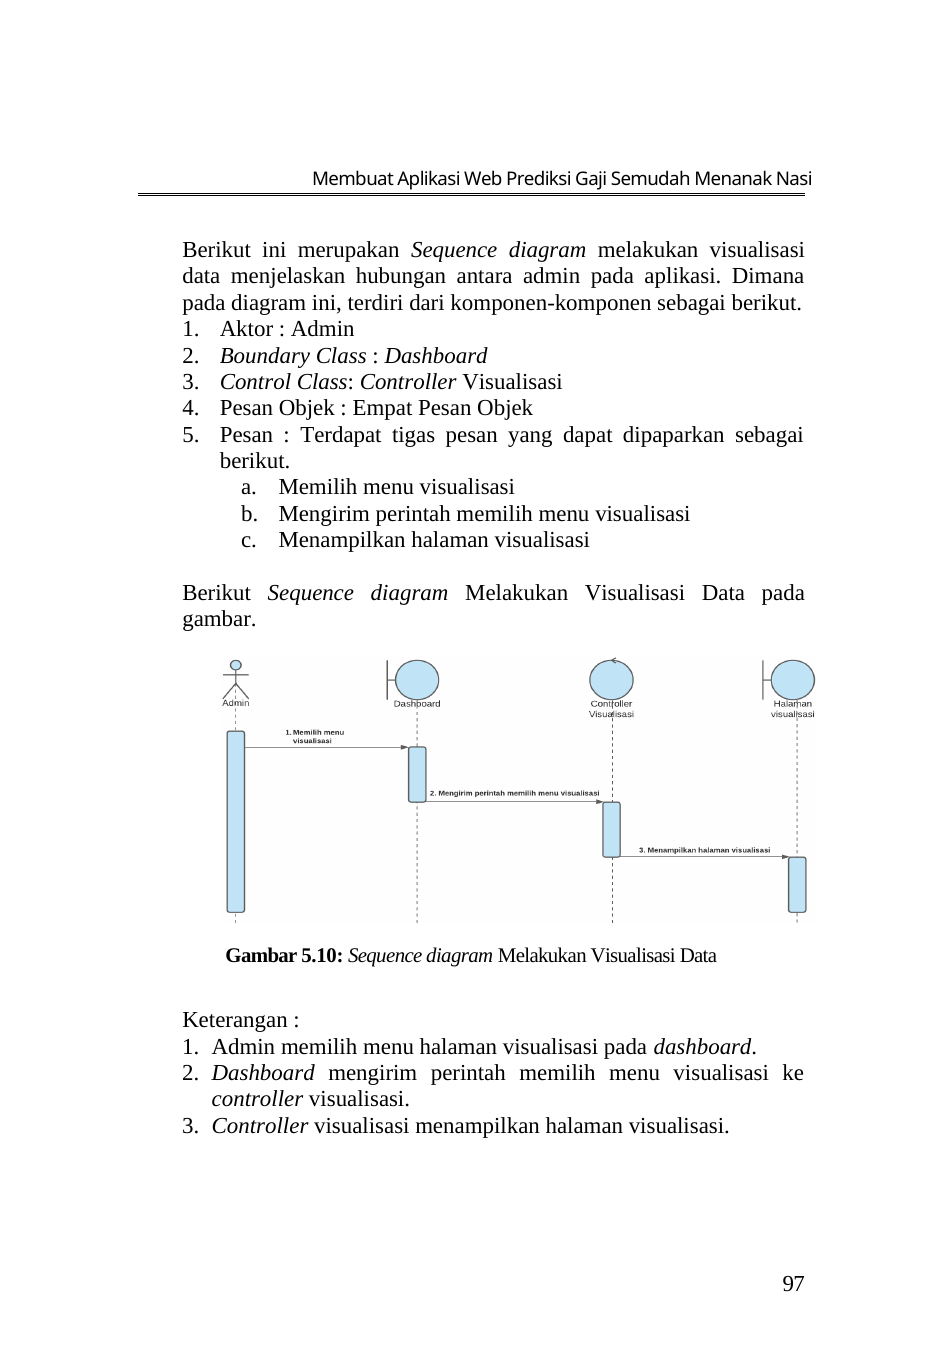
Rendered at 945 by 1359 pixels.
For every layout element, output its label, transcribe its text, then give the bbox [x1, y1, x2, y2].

list Aktor : Admin [182, 315, 805, 342]
list Control Class: Controller Visualisasi [182, 368, 805, 394]
list Keterangan : [182, 1006, 805, 1033]
list Memilih menu visualisasi [241, 473, 805, 500]
list Admin memilih menu halaman visualisasi pada dashboard. [182, 1033, 805, 1059]
text Gambar 5.10: Sequence diagram Melakukan Visualisasi Data [138, 943, 805, 967]
list Berikut ini merupakan Sequence diagram melakukan visualisasi data menjelaskan hubungan antara admin pada aplikasi. Dimana pada diagram ini, terdiri dari komponen-komponen sebagai berikut. [182, 236, 805, 315]
list Boundary Class : Dashboard [182, 342, 805, 368]
list Mengirim perintah memilih menu visualisasi [241, 500, 805, 526]
list Pesan : Terdapat tigas pesan yang dapat dipaparkan sebagai berikut. [182, 421, 805, 473]
list Dashboard mengirim perintah memilih menu visualisasi ke controller visualisasi. [182, 1059, 805, 1112]
list Pesan Objek : Empat Pesan Objek [182, 394, 805, 421]
picture [220, 657, 817, 923]
list Menampilkan halaman visualisasi [241, 526, 805, 552]
list Berikut Sequence diagram Melakukan Visualisasi Data pada gambar. [182, 579, 805, 632]
list Controller visualisasi menampilkan halaman visualisasi. [182, 1112, 805, 1138]
